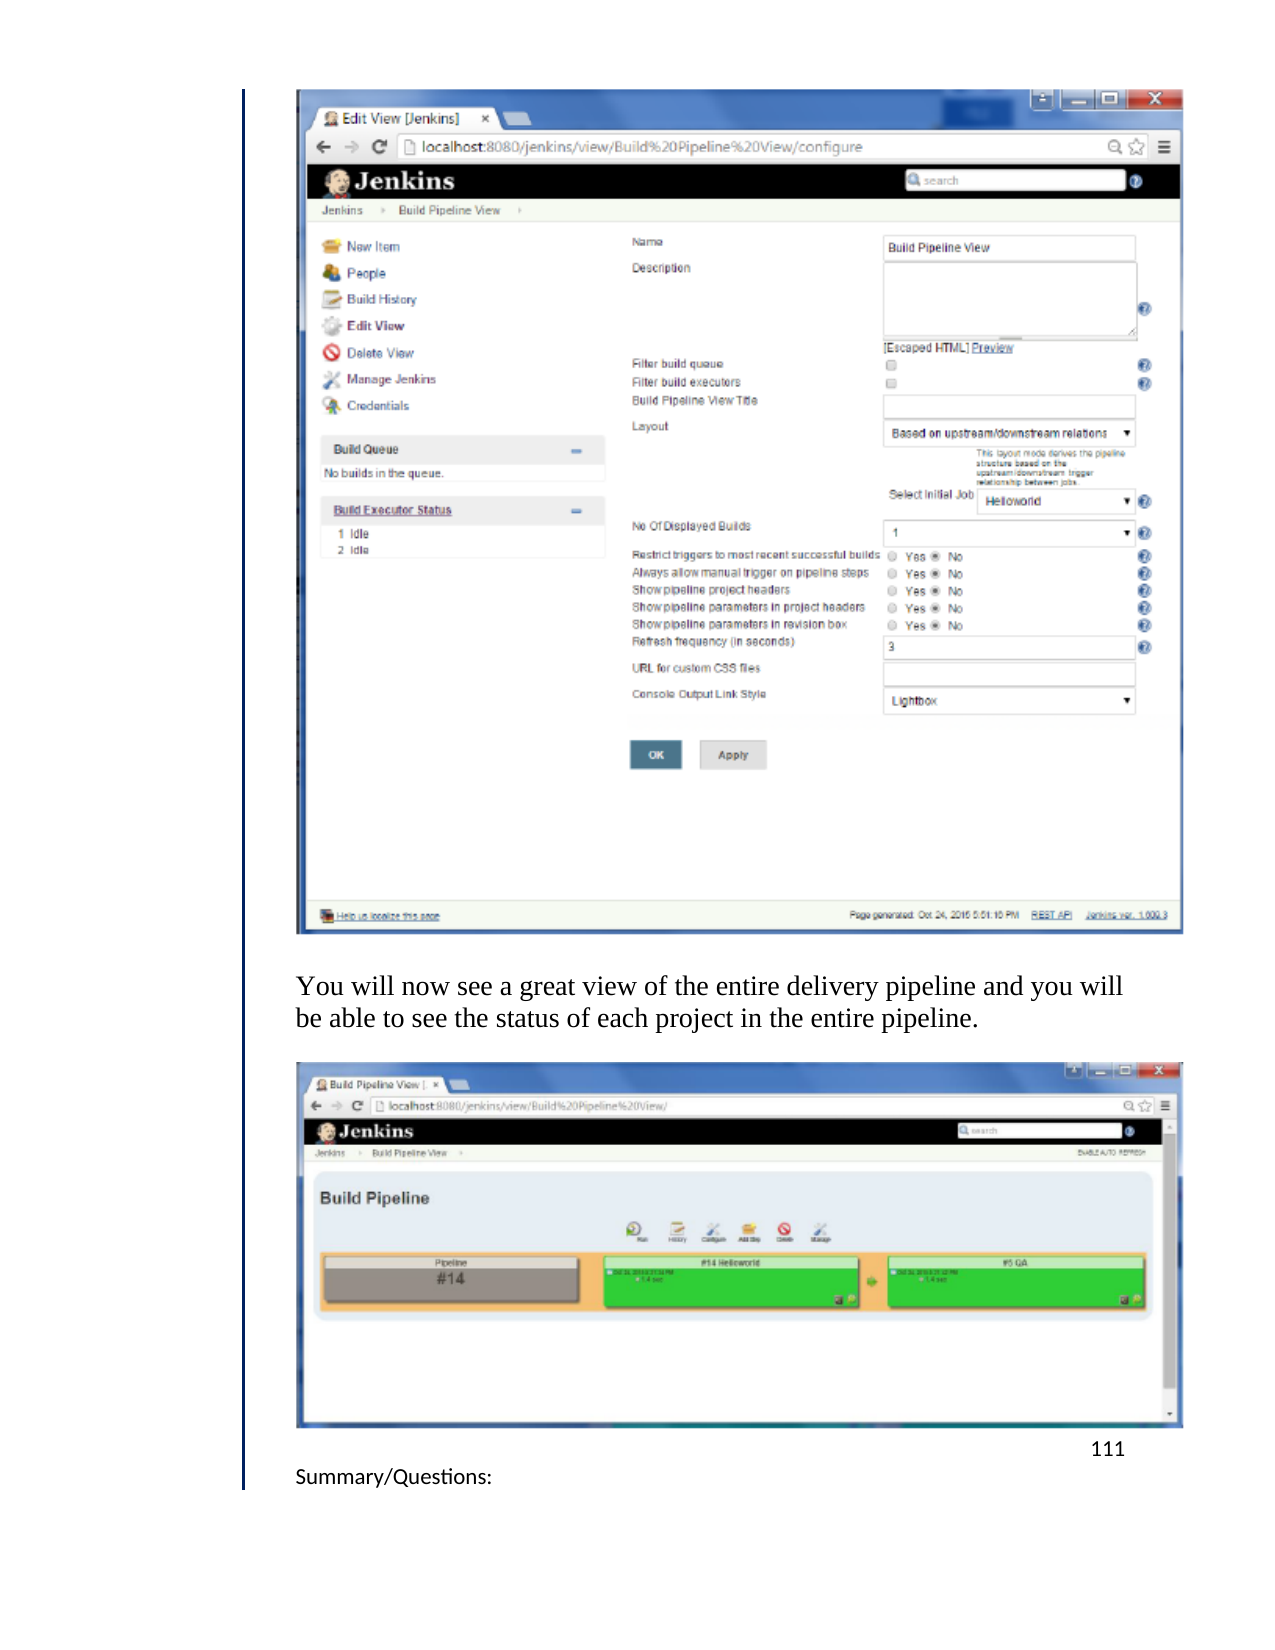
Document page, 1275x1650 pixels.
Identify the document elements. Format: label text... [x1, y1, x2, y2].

picture [295, 88, 1185, 936]
picture [295, 1062, 1185, 1430]
text You will now see a great view of the entire delivery pipeline and you will be able to see the status of each project in the entire pipeline. [295, 969, 1125, 1034]
